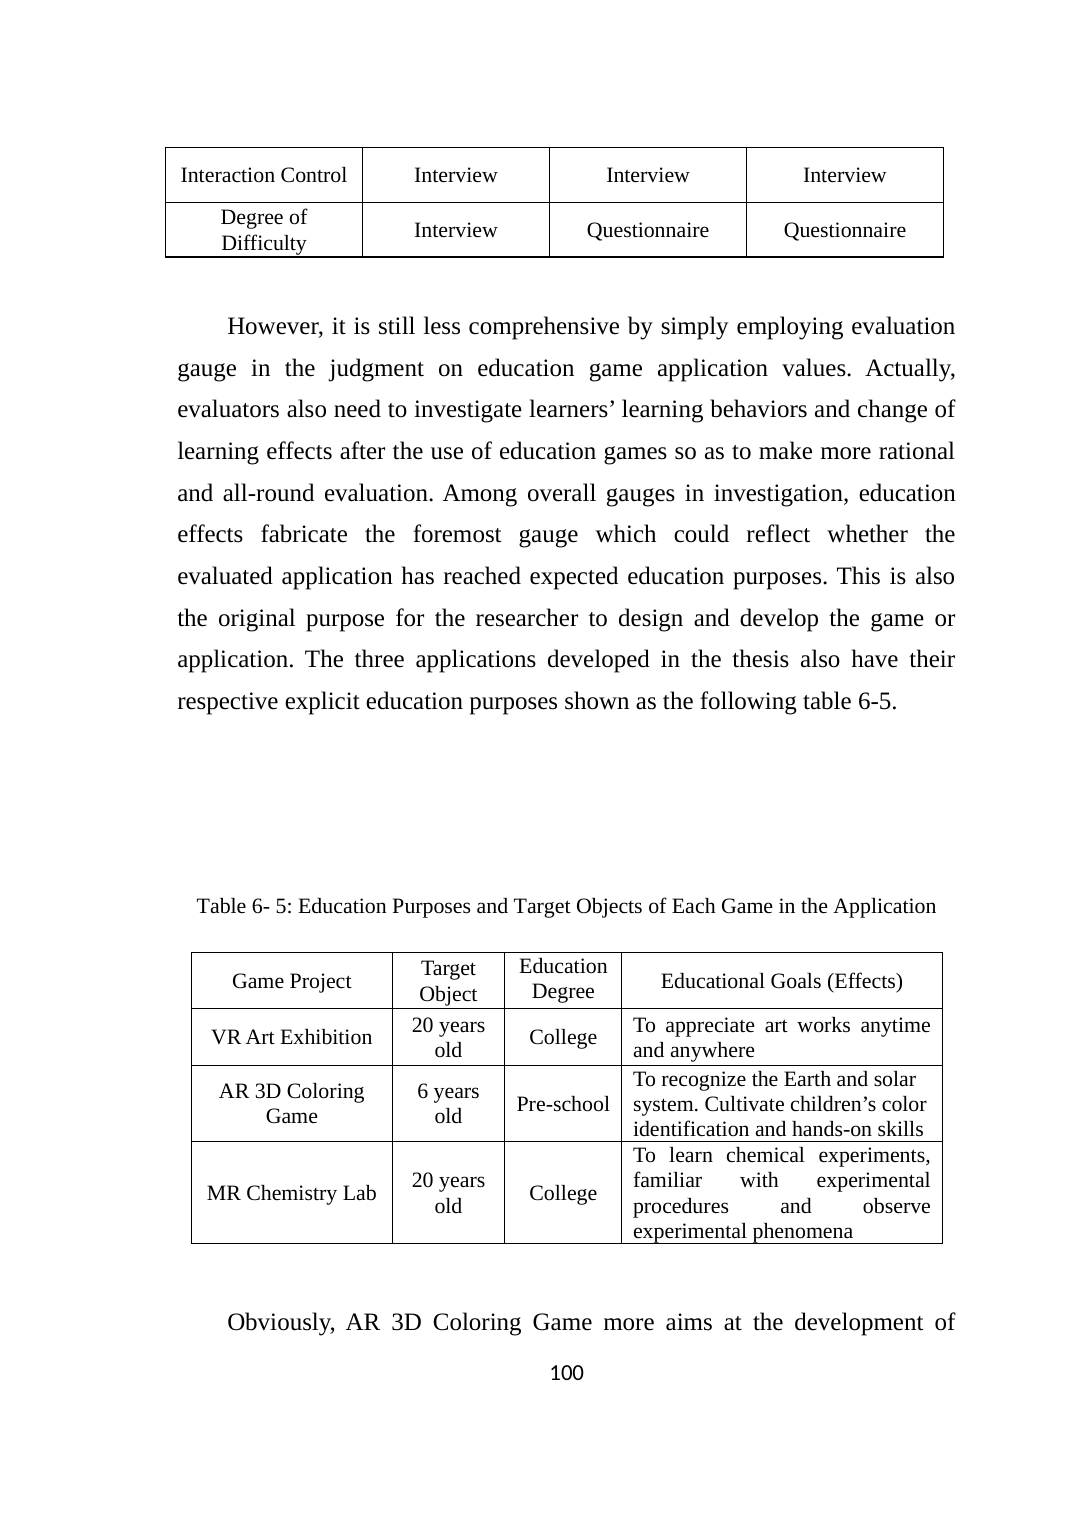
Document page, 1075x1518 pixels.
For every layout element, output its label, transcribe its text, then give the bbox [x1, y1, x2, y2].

table_header Game Project [192, 953, 392, 1008]
table_cell 6 years old [393, 1066, 504, 1141]
table_cell 20 years old [393, 1009, 504, 1064]
text Table 6- 5: Education Purposes and Target Objects of Each Game in the Application [177, 893, 956, 918]
table_header Education Degree [505, 953, 621, 1008]
table_cell College [505, 1142, 621, 1243]
table_header Educational Goals (Effects) [622, 953, 942, 1008]
table_cell To learn chemical experiments, familiar with experimental procedures and observe experimental phenomena [622, 1142, 942, 1243]
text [177, 1297, 956, 1339]
table_cell Interview [363, 148, 549, 202]
table_cell MR Chemistry Lab [192, 1142, 392, 1243]
table_cell AR 3D Coloring Game [192, 1066, 392, 1141]
table_cell Interaction Control [166, 148, 362, 202]
table_cell VR Art Exhibition [192, 1009, 392, 1064]
table_cell Interview [363, 203, 549, 256]
table_cell Interview [550, 148, 746, 202]
table_cell College [505, 1009, 621, 1064]
table_cell To appreciate art works anytime and anywhere [622, 1009, 942, 1064]
table_cell Questionnaire [747, 203, 943, 256]
text However, it is still less comprehensive by simply employing evaluation gauge in the judgment on education game application values. Actually, evaluators also need to investigate learners’ learning behaviors and change of learning effects after the use of education games so as to make more rational and all-round evaluation. Among overall gauges in investigation, education effects fabricate the foremost gauge which could reflect whether the evaluated application has reached expected education purposes. This is also the original purpose for the researcher to design and develop the game or application. The three applications developed in the thesis also have their respective explicit education purposes shown as the following table 6-5. [177, 301, 956, 718]
table_cell 20 years old [393, 1142, 504, 1243]
table_cell Degree of Difficulty [166, 203, 362, 256]
table_header Target Object [393, 953, 504, 1008]
table_cell Pre-school [505, 1066, 621, 1141]
table_cell To recognize the Earth and solar system. Cultivate children’s color identification and hands-on skills [622, 1066, 942, 1141]
table_cell Questionnaire [550, 203, 746, 256]
table_cell Interview [747, 148, 943, 202]
